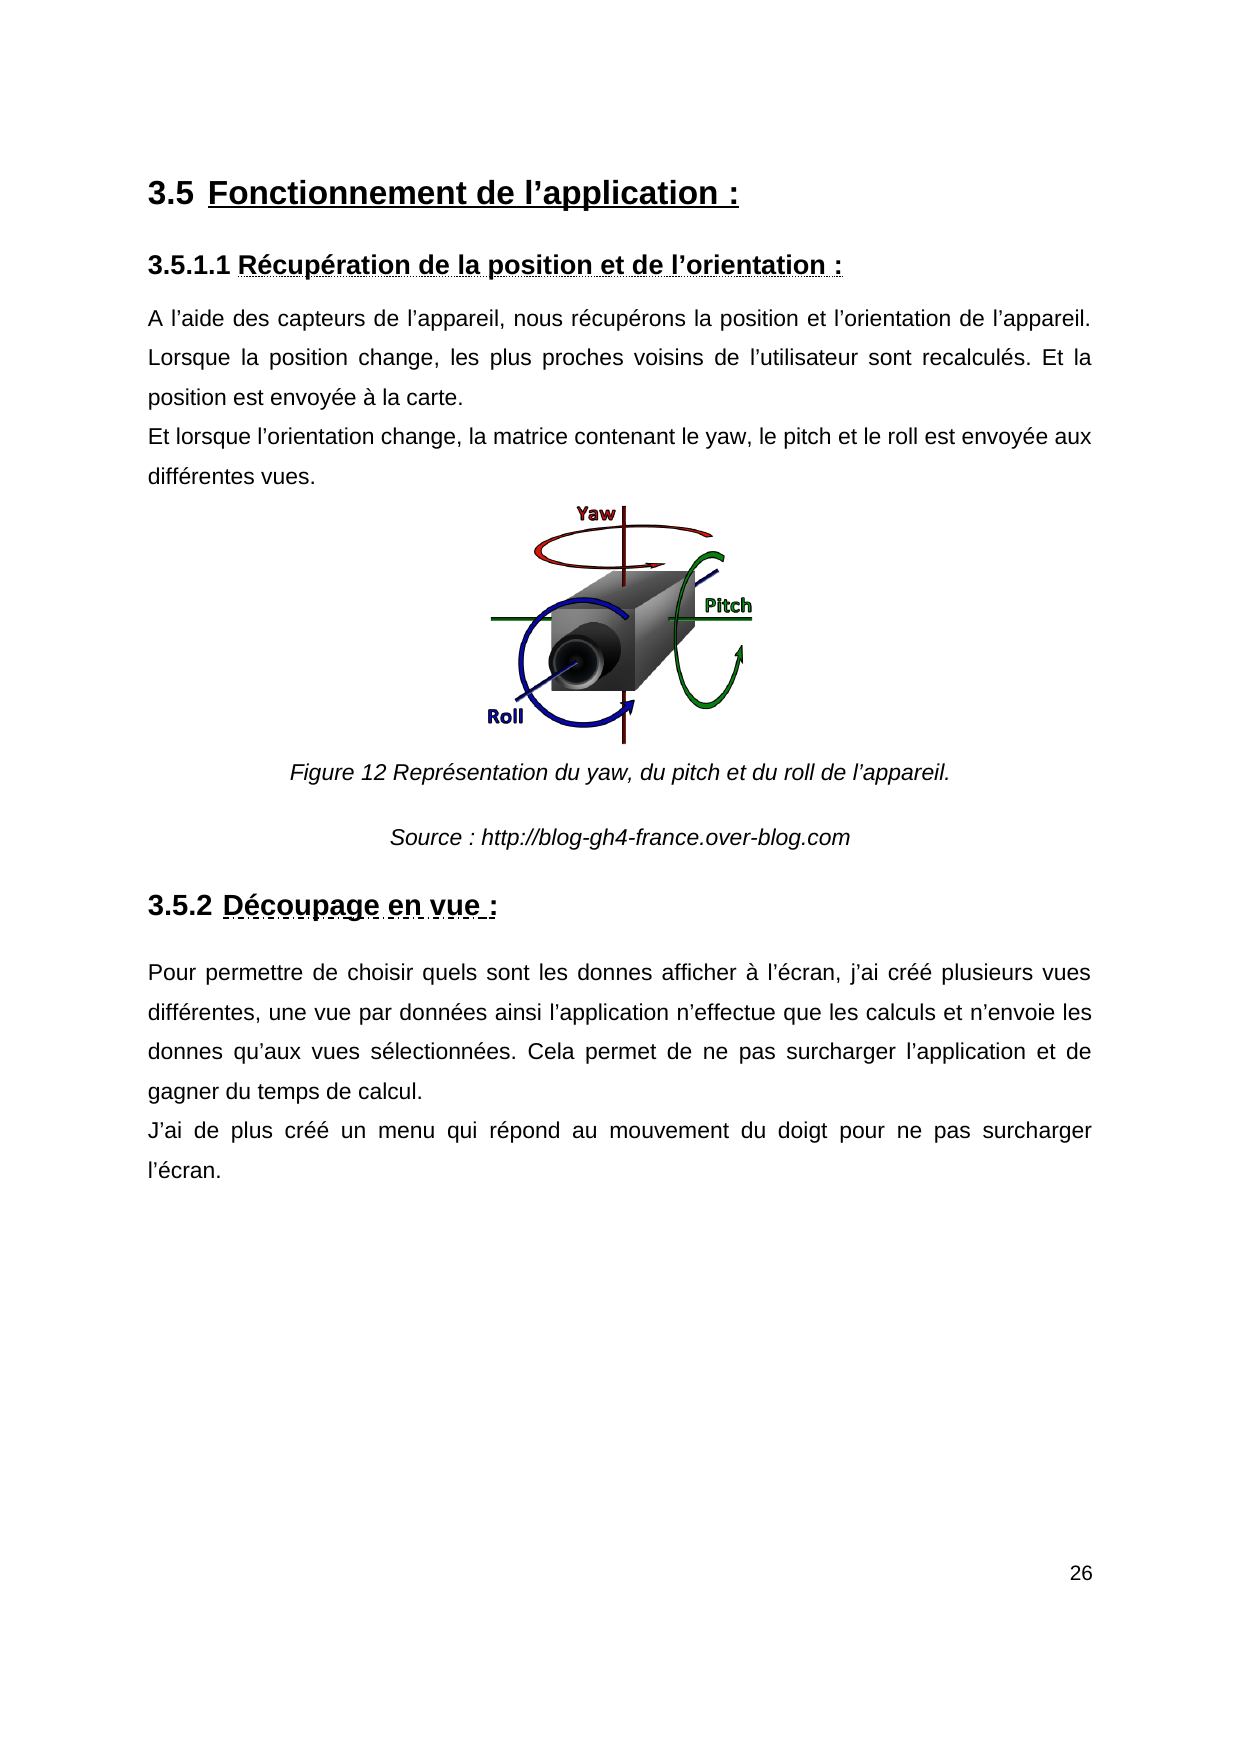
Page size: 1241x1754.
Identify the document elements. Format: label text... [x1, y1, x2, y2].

subtitle Récupération de la position et de l’orientation : [148, 249, 1092, 280]
text Pour permettre de choisir quels sont les donnes afficher à l’écran, j’ai créé plusieurs vues différentes, une vue par données ainsi l’application n’effectue que les calculs et n’envoie les donnes qu’aux vues sélectionnées. Cela permet de ne pas surcharger l’application et de gagner du temps de calcul. [148, 959, 1092, 1104]
text Figure 12 Représentation du yaw, du pitch et du roll de l’appareil. [148, 759, 1092, 786]
text J’ai de plus créé un menu qui répond au mouvement du doigt pour ne pas surcharger l’écran. [148, 1117, 1092, 1183]
text A l’aide des capteurs de l’appareil, nous récupérons la position et l’orientation de l’appareil. Lorsque la position change, les plus proches voisins de l’utilisateur sont recalculés. Et la position est envoyée à la carte. [148, 305, 1092, 410]
subtitle Découpage en vue : [148, 888, 1092, 922]
text Source : http://blog-gh4-france.over-blog.com [148, 824, 1092, 850]
picture [485, 502, 755, 747]
text Et lorsque l’orientation change, la matrice contenant le yaw, le pitch et le roll est envoyée aux différentes vues. [148, 423, 1092, 489]
subtitle Fonctionnement de l’application : [148, 173, 1092, 211]
